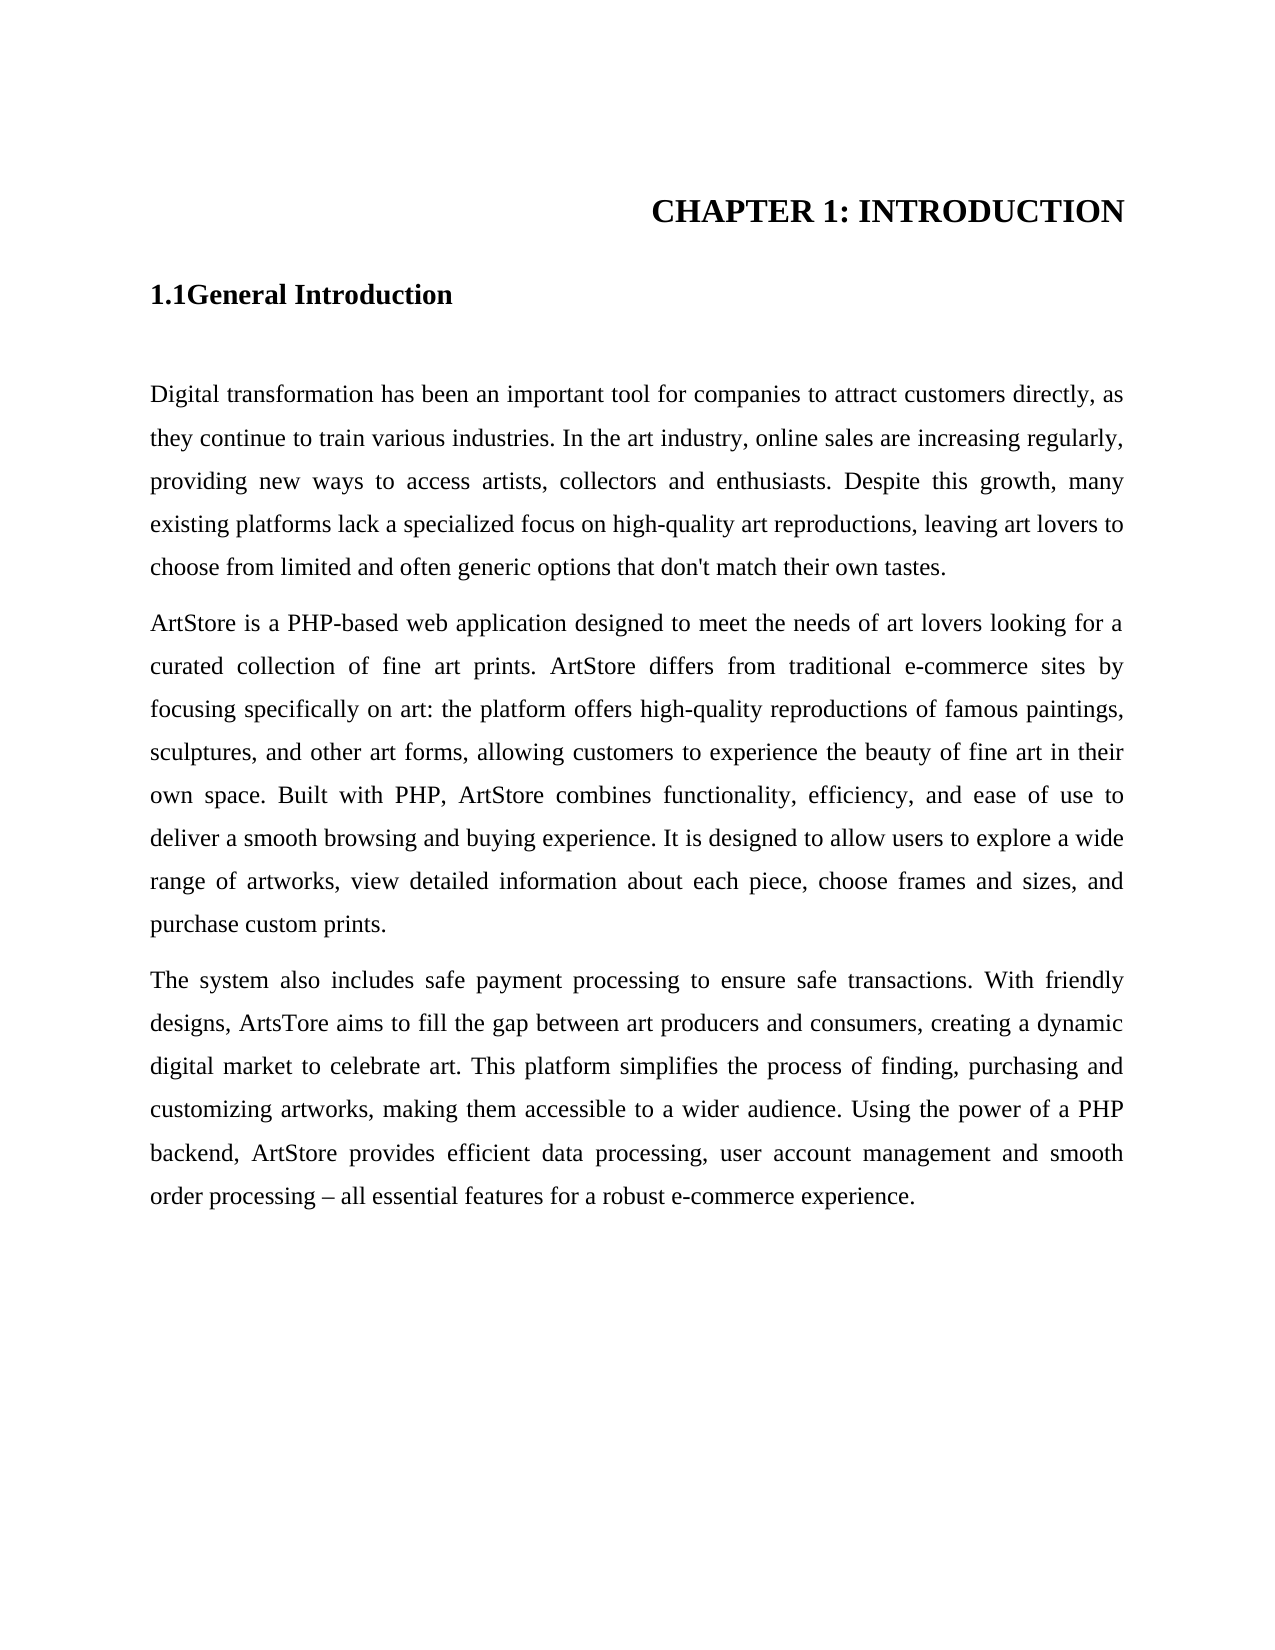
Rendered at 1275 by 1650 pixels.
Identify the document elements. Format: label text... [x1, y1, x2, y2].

text CHAPTER 1: INTRODUCTION [150, 192, 1125, 230]
text ArtStore is a PHP-based web application designed to meet the needs of art lovers looking for a curated collection of fine art prints. ArtStore differs from traditional e-commerce sites by focusing specifically on art: the platform offers high-quality reproductions of famous paintings, sculptures, and other art forms, allowing customers to experience the beauty of fine art in their own space. Built with PHP, ArtStore combines functionality, efficiency, and ease of use to deliver a smooth browsing and buying experience. It is designed to allow users to explore a wide range of artworks, view detailed information about each piece, choose frames and sizes, and purchase custom prints. [150, 608, 1125, 938]
text Digital transformation has been an important tool for companies to attract customers directly, as they continue to train various industries. In the art industry, online sales are increasing regularly, providing new ways to access artists, collectors and enthusiasts. Despite this growth, many existing platforms lack a specialized focus on high-quality art reproductions, leaving art lovers to choose from limited and often generic options that don't match their own tastes. [150, 379, 1125, 581]
text The system also includes safe payment processing to ensure safe transactions. With friendly designs, ArtsTore aims to fill the gap between art producers and consumers, creating a dynamic digital market to celebrate art. This platform simplifies the process of finding, purchasing and customizing artworks, making them accessible to a wider audience. Using the power of a PHP backend, ArtStore provides efficient data processing, user account management and smooth order processing – all essential features for a robust e-commerce experience. [150, 965, 1125, 1209]
text 1.1General Introduction [150, 277, 1125, 311]
